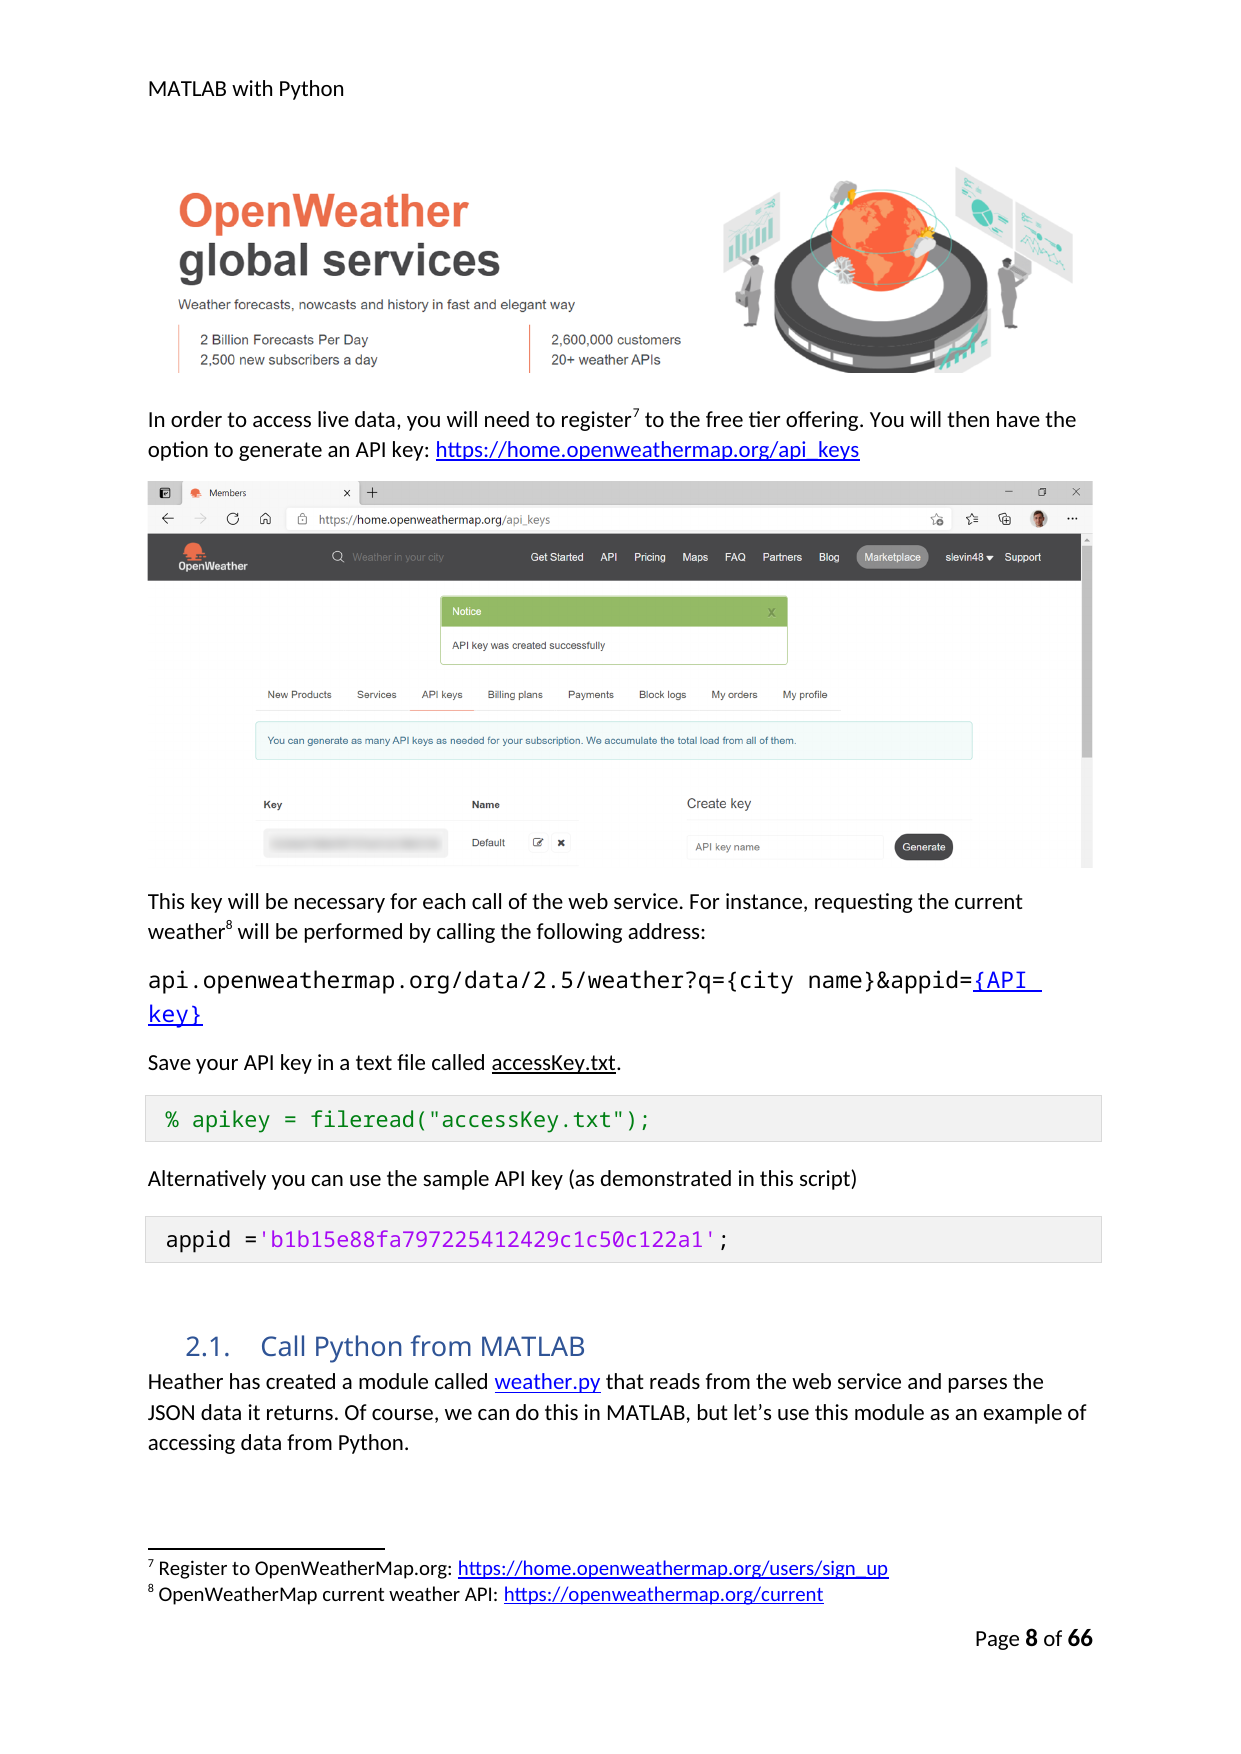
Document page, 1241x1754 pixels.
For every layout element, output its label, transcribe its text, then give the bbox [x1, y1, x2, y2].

text appid ='b1b15e88fa797225412429c1c50c122a1'; [146, 1217, 1101, 1262]
text Heather has created a module called weather.py that reads from the web service and parses the JSON data it returns. Of course, we can do this in MATLAB, but let’s use this module as an example of accessing data from Python. [148, 1367, 1093, 1456]
text Save your API key in a text file called accessKey.txt. [148, 1048, 1093, 1076]
text Alternatively you can use the sample API key (as demonstrated in this script) [148, 1164, 1093, 1192]
picture [147, 147, 1093, 386]
text % apikey = fileread("accessKey.txt"); [146, 1096, 1101, 1141]
subtitle Call Python from MATLAB [185, 1328, 1093, 1364]
text In order to access live data, you will need to register to the free tier offering. You will then have the option to generate an API key: https://home.openweathermap.org/api_keys [148, 405, 1093, 463]
text api.openweathermap.org/data/2.5/weather?q={city name}&appid={API key} [148, 964, 1093, 1029]
picture [147, 481, 1093, 868]
text This key will be necessary for each call of the web service. For instance, requesting the current weather will be performed by calling the following address: [148, 887, 1093, 945]
